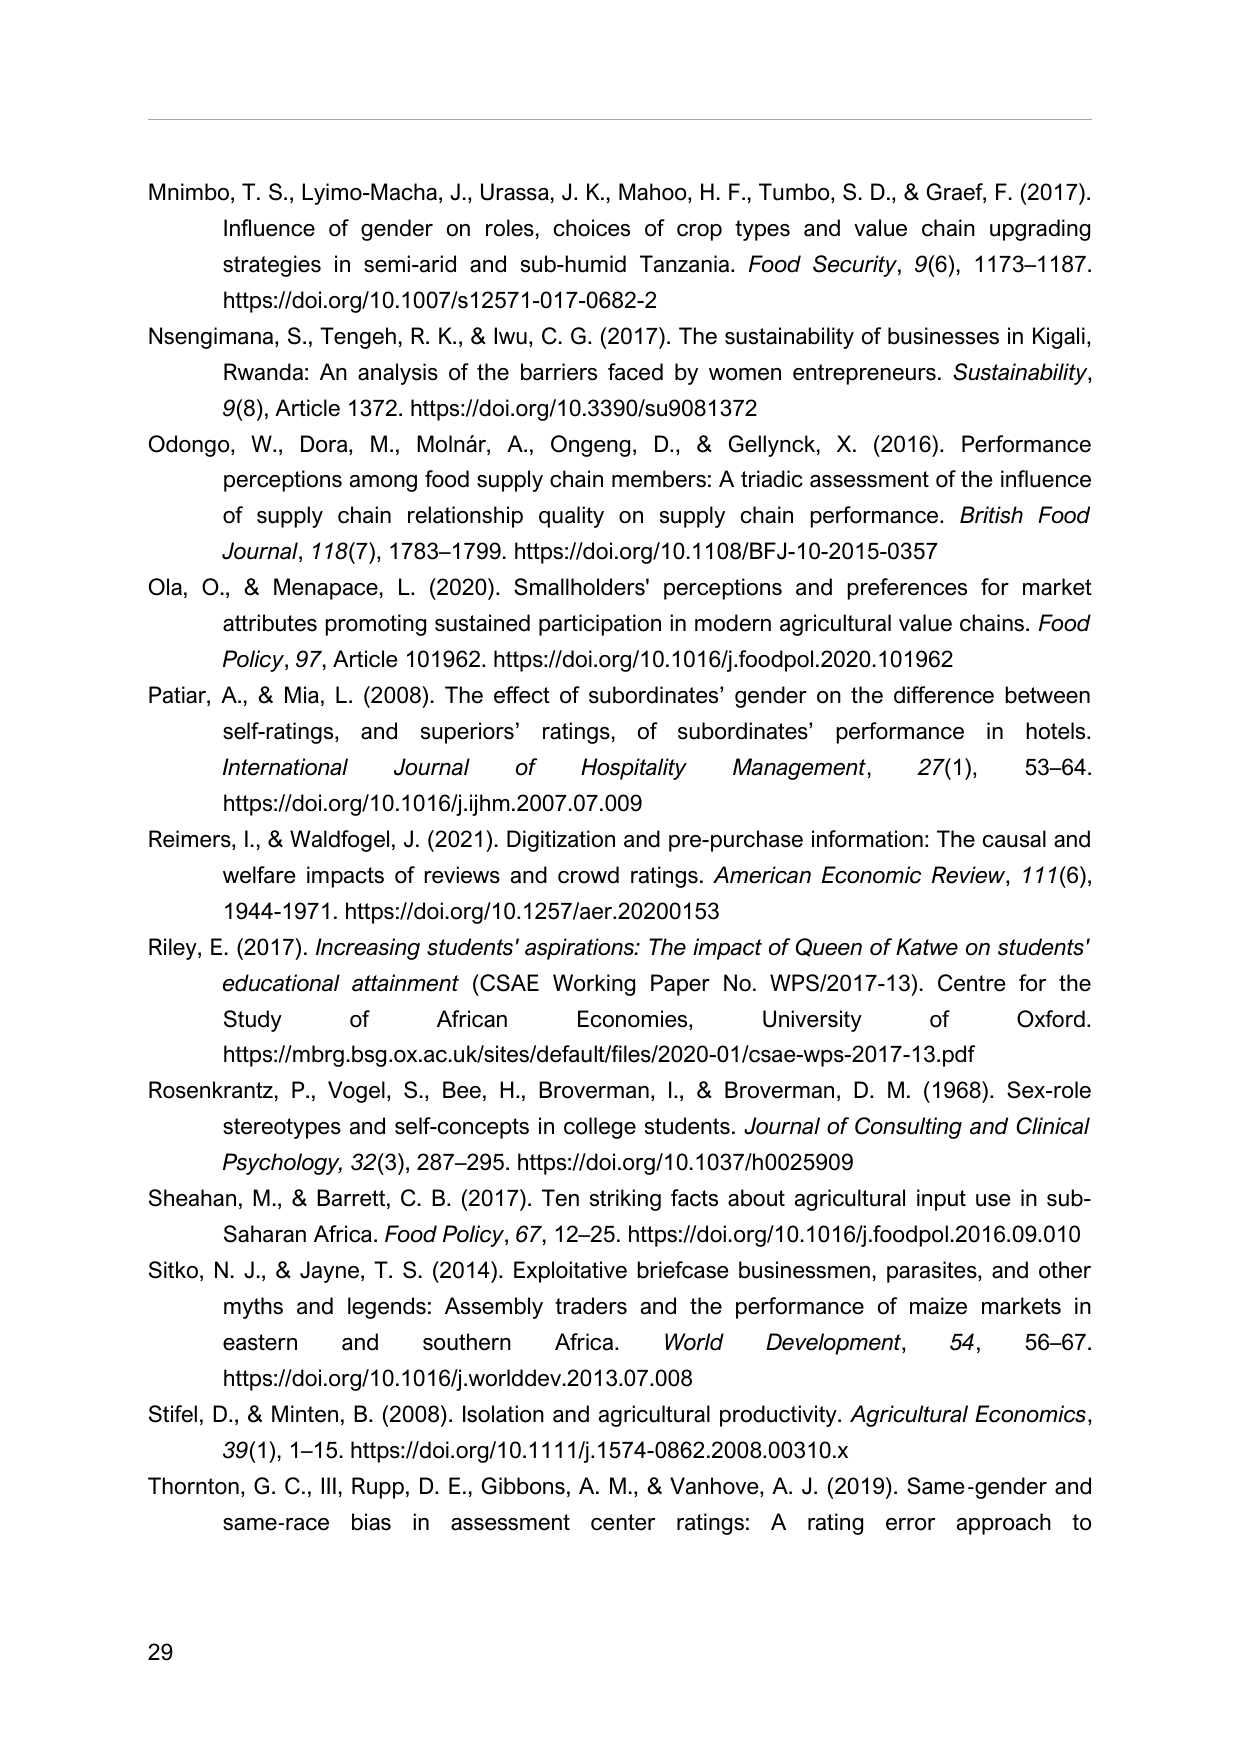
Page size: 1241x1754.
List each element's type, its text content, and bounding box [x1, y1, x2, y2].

text Patiar, A., & Mia, L. (2008). The effect of subordinates’ gender on the difference between self-ratings, and superiors’ ratings, of subordinates’ performance in hotels. International Journal of Hospitality Management, 27(1), 53–64. https://doi.org/10.1016/j.ijhm.2007.07.009 [148, 681, 1092, 817]
text Riley, E. (2017). Increasing students' aspirations: The impact of Queen of Katwe on students' educational attainment (CSAE Working Paper No. WPS/2017-13). Centre for the Study of African Economies, University of Oxford. https://mbrg.bsg.ox.ac.uk/sites/default/files/2020-01/csae-wps-2017-13.pdf [148, 933, 1092, 1068]
text Reimers, I., & Waldfogel, J. (2021). Digitization and pre-purchase information: The causal and welfare impacts of reviews and crowd ratings. American Economic Review, 111(6), 1944-1971. https://doi.org/10.1257/aer.20200153 [148, 825, 1092, 924]
text Ola, O., & Menapace, L. (2020). Smallholders' perceptions and preferences for market attributes promoting sustained participation in modern agricultural value chains. Food Policy, 97, Article 101962. https://doi.org/10.1016/j.foodpol.2020.101962 [148, 573, 1092, 673]
text Nsengimana, S., Tengeh, R. K., & Iwu, C. G. (2017). The sustainability of businesses in Kigali, Rwanda: An analysis of the barriers faced by women entrepreneurs. Sustainability, 9(8), Article 1372. https://doi.org/10.3390/su9081372 [148, 322, 1092, 421]
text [148, 1472, 1092, 1535]
text Sitko, N. J., & Jayne, T. S. (2014). Exploitative briefcase businessmen, parasites, and other myths and legends: Assembly traders and the performance of maize markets in eastern and southern Africa. World Development, 54, 56–67. https://doi.org/10.1016/j.worlddev.2013.07.008 [148, 1256, 1092, 1392]
text Mnimbo, T. S., Lyimo-Macha, J., Urassa, J. K., Mahoo, H. F., Tumbo, S. D., & Graef, F. (2017). Influence of gender on roles, choices of crop types and value chain upgrading strategies in semi-arid and sub-humid Tanzania. Food Security, 9(6), 1173–1187. https://doi.org/10.1007/s12571-017-0682-2 [148, 178, 1092, 313]
text Rosenkrantz, P., Vogel, S., Bee, H., Broverman, I., & Broverman, D. M. (1968). Sex-role stereotypes and self-concepts in college students. Journal of Consulting and Clinical Psychology, 32(3), 287–295. https://doi.org/10.1037/h0025909 [148, 1076, 1092, 1176]
text Sheahan, M., & Barrett, C. B. (2017). Ten striking facts about agricultural input use in sub-Saharan Africa. Food Policy, 67, 12–25. https://doi.org/10.1016/j.foodpol.2016.09.010 [148, 1184, 1092, 1248]
text Odongo, W., Dora, M., Molnár, A., Ongeng, D., & Gellynck, X. (2016). Performance perceptions among food supply chain members: A triadic assessment of the influence of supply chain relationship quality on supply chain performance. British Food Journal, 118(7), 1783–1799. https://doi.org/10.1108/BFJ-10-2015-0357 [148, 429, 1092, 565]
text Stifel, D., & Minten, B. (2008). Isolation and agricultural productivity. Agricultural Economics, 39(1), 1–15. https://doi.org/10.1111/j.1574-0862.2008.00310.x [148, 1400, 1092, 1463]
